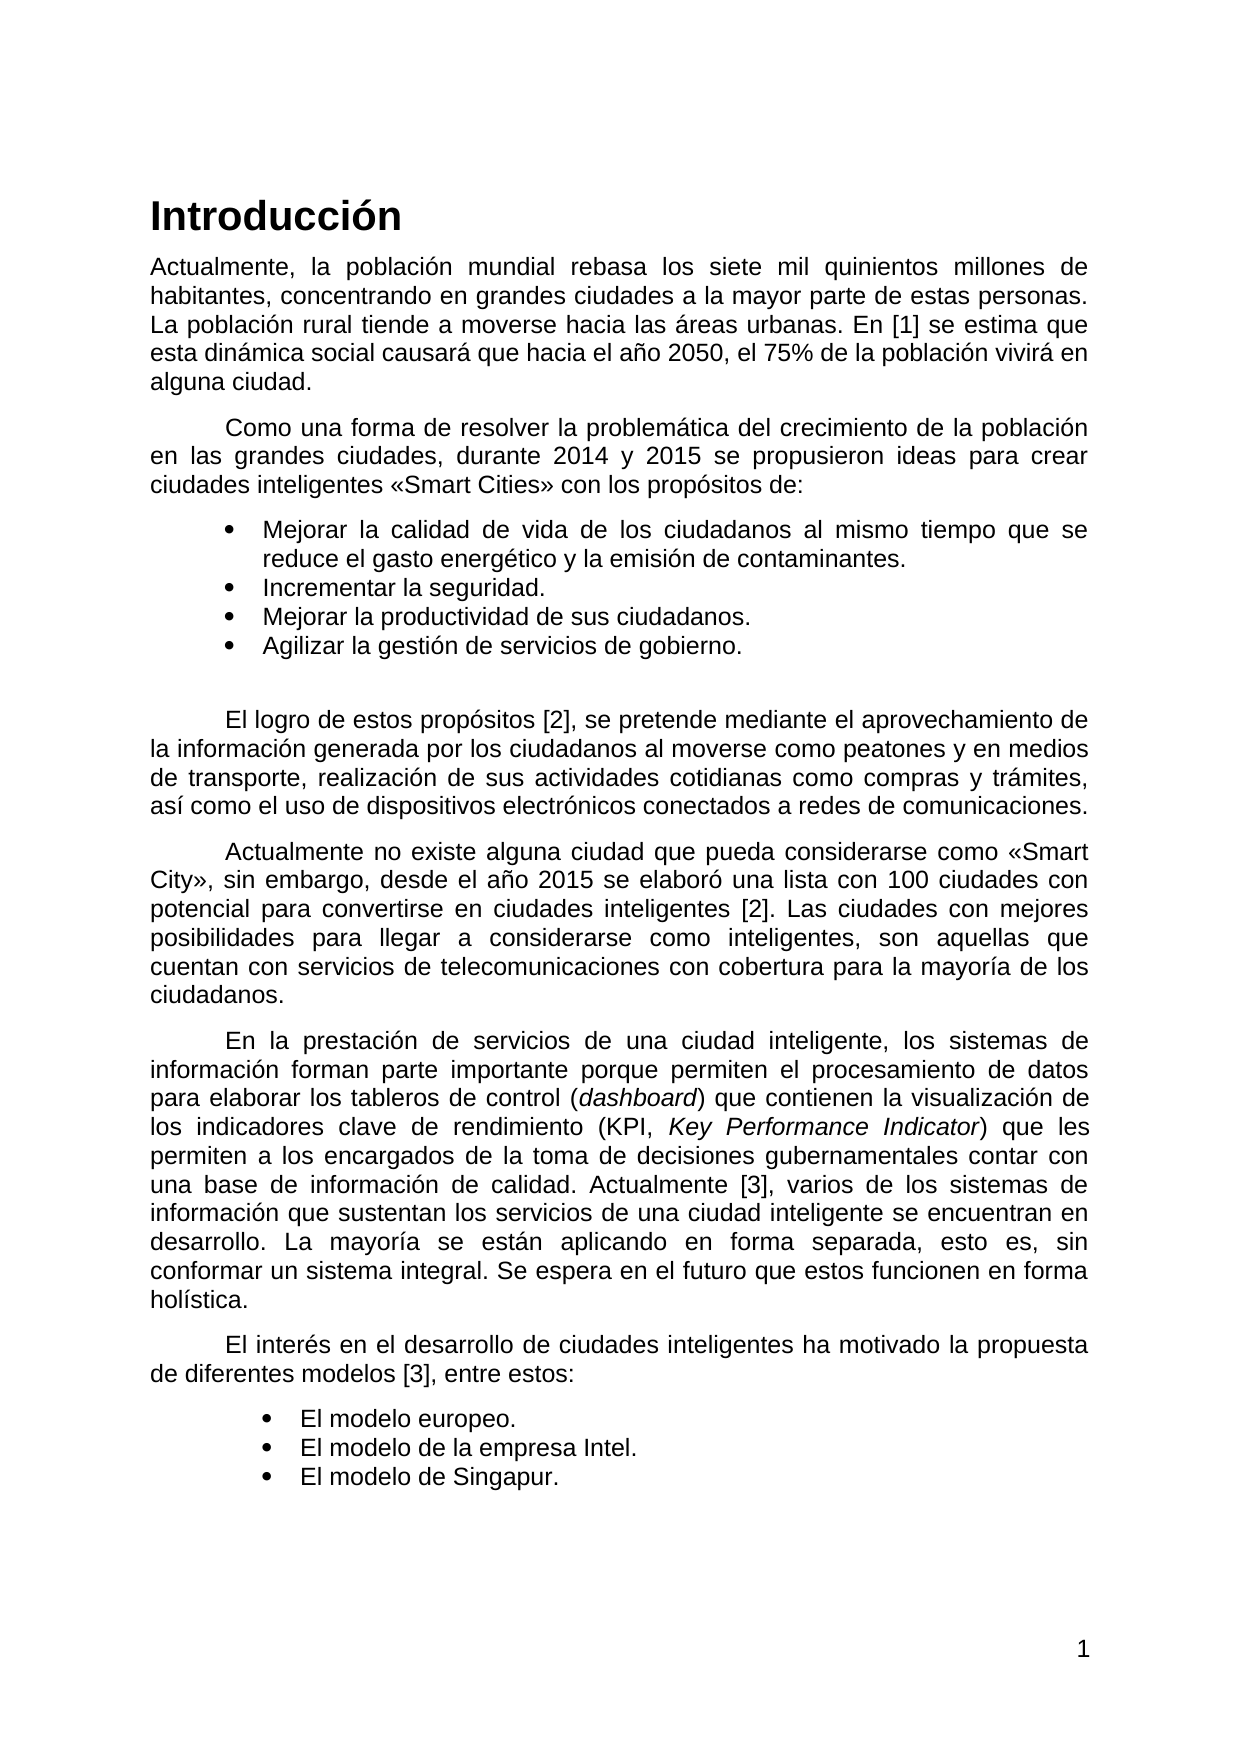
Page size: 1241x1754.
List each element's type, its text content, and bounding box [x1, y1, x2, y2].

text Actualmente no existe alguna ciudad que pueda considerarse como «Smart City», sin embargo, desde el año 2015 se elaboró una lista con 100 ciudades con potencial para convertirse en ciudades inteligentes [2]. Las ciudades con mejores posibilidades para llegar a considerarse como inteligentes, son aquellas que cuentan con servicios de telecomunicaciones con cobertura para la mayoría de los ciudadanos. [150, 837, 1090, 1009]
text Como una forma de resolver la problemática del crecimiento de la población en las grandes ciudades, durante 2014 y 2015 se propusieron ideas para crear ciudades inteligentes «Smart Cities» con los propósitos de: [150, 412, 1090, 499]
list Incrementar la seguridad. [225, 573, 1090, 602]
text Actualmente, la población mundial rebasa los siete mil quinientos millones de habitantes, concentrando en grandes ciudades a la mayor parte de estas personas. La población rural tiende a moverse hacia las áreas urbanas. En [1] se estima que esta dinámica social causará que hacia el año 2050, el 75% de la población vivirá en alguna ciudad. [150, 252, 1090, 396]
list El modelo de Singapur. [262, 1462, 1090, 1491]
subtitle Introducción [150, 192, 1090, 239]
list Mejorar la calidad de vida de los ciudadanos al mismo tiempo que se reduce el gasto energético y la emisión de contaminantes. [225, 515, 1090, 573]
list Mejorar la productividad de sus ciudadanos. [225, 602, 1090, 631]
text El interés en el desarrollo de ciudades inteligentes ha motivado la propuesta de diferentes modelos [3], entre estos: [150, 1330, 1090, 1387]
list El modelo europeo. [262, 1404, 1090, 1433]
text En la prestación de servicios de una ciudad inteligente, los sistemas de información forman parte importante porque permiten el procesamiento de datos para elaborar los tableros de control (dashboard) que contienen la visualización de los indicadores clave de rendimiento (KPI, Key Performance Indicator) que les permiten a los encargados de la toma de decisiones gubernamentales contar con una base de información de calidad. Actualmente [3], varios de los sistemas de información que sustentan los servicios de una ciudad inteligente se encuentran en desarrollo. La mayoría se están aplicando en forma separada, esto es, sin conformar un sistema integral. Se espera en el futuro que estos funcionen en forma holística. [150, 1026, 1090, 1313]
text El logro de estos propósitos [2], se pretende mediante el aprovechamiento de la información generada por los ciudadanos al moverse como peatones y en medios de transporte, realización de sus actividades cotidianas como compras y trámites, así como el uso de dispositivos electrónicos conectados a redes de comunicaciones. [150, 705, 1090, 820]
list Agilizar la gestión de servicios de gobierno. [225, 631, 1090, 659]
list El modelo de la empresa Intel. [262, 1433, 1090, 1462]
